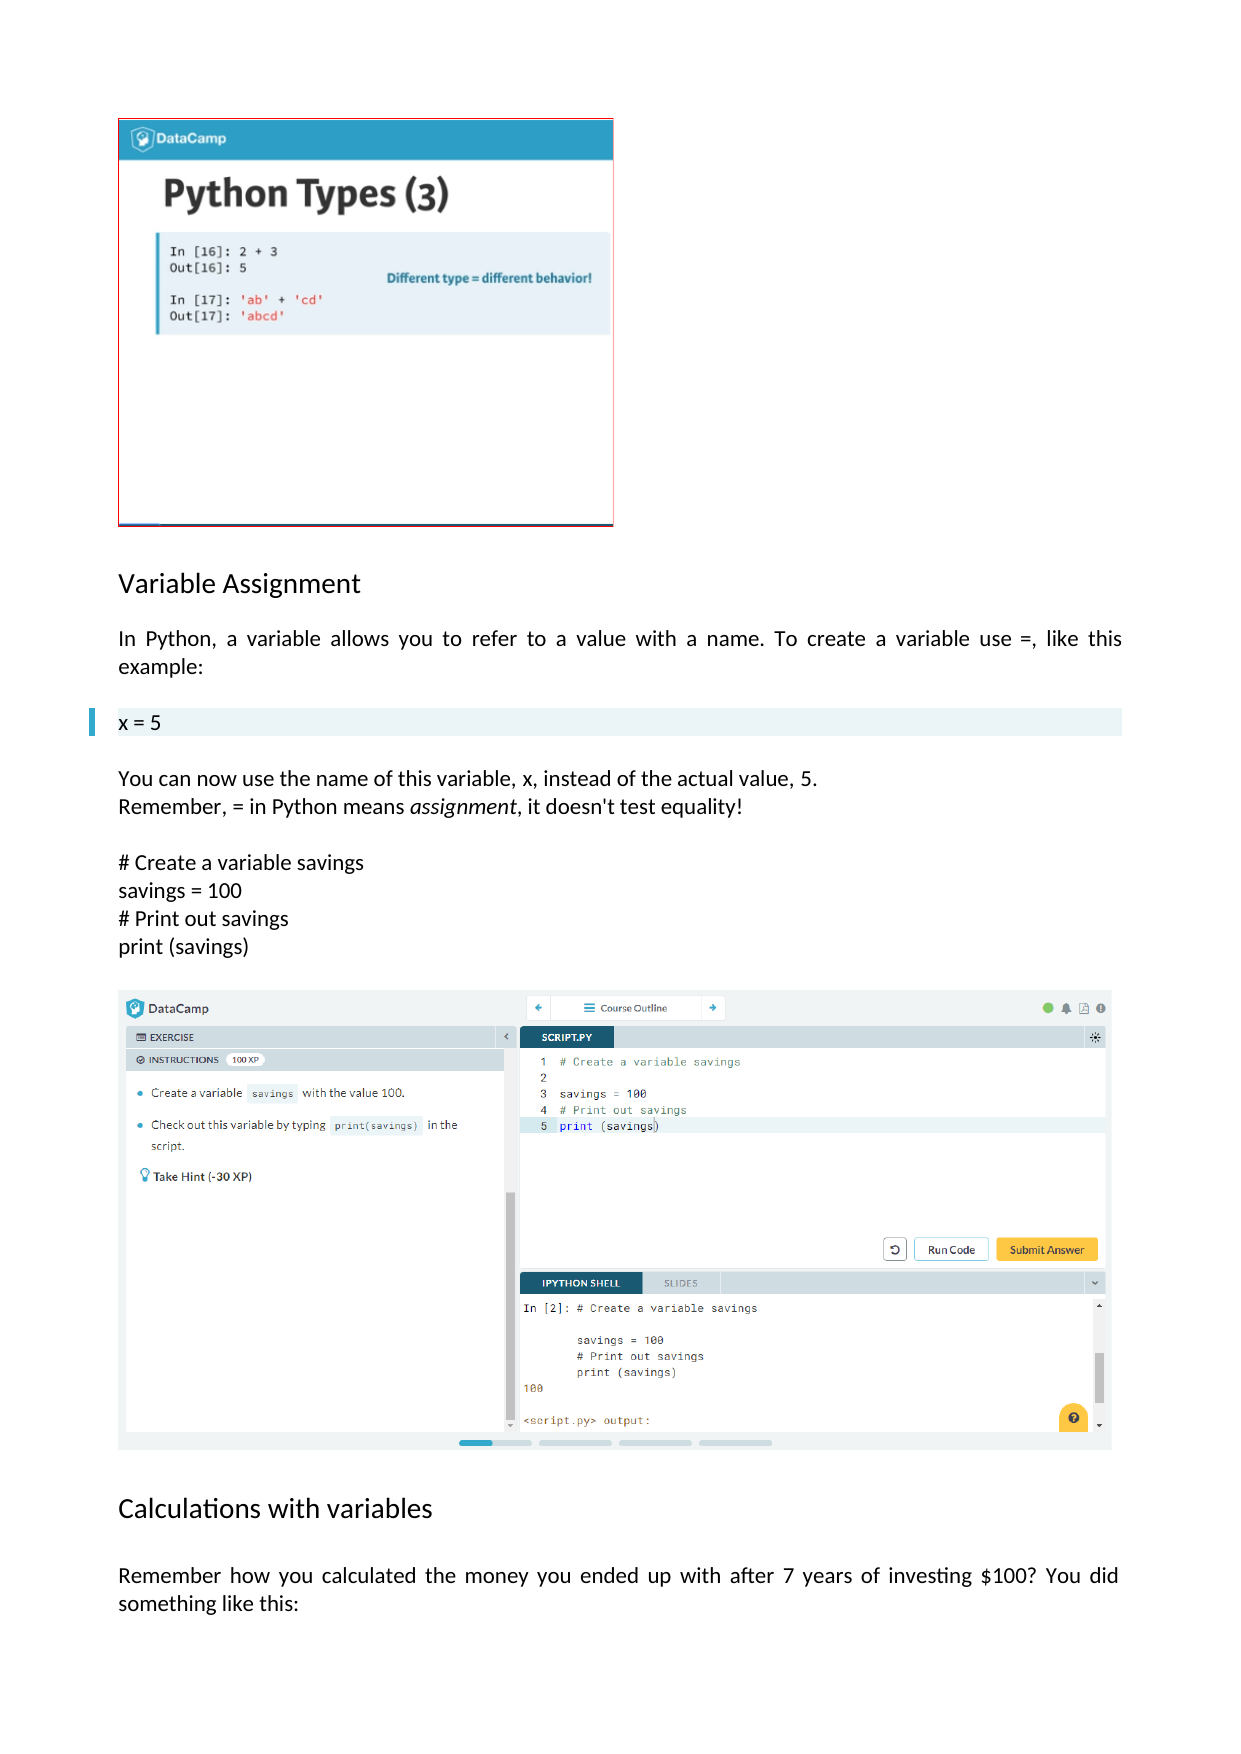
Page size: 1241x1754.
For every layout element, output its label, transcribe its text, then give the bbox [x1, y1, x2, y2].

text savings = 100 [118, 876, 1122, 904]
text Remember how you calculated the money you ended up with after 7 years of investing $100? You did something like this: [118, 1561, 1122, 1617]
picture [118, 990, 1112, 1450]
text You can now use the name of this variable, x, instead of the actual value, 5. [118, 764, 1122, 792]
text Remember, = in Python means assignment, it doesn't test equality! [118, 792, 1122, 820]
subtitle Calculations with variables [118, 1490, 1122, 1526]
text # Create a variable savings [118, 848, 1122, 876]
text print (savings) [118, 932, 1122, 960]
subtitle Variable Assignment [118, 565, 1122, 600]
picture [118, 118, 614, 527]
text # Print out savings [118, 904, 1122, 932]
text x = 5 [118, 708, 1122, 736]
text In Python, a variable allows you to refer to a value with a name. To create a variable use =, like this example: [118, 624, 1122, 680]
